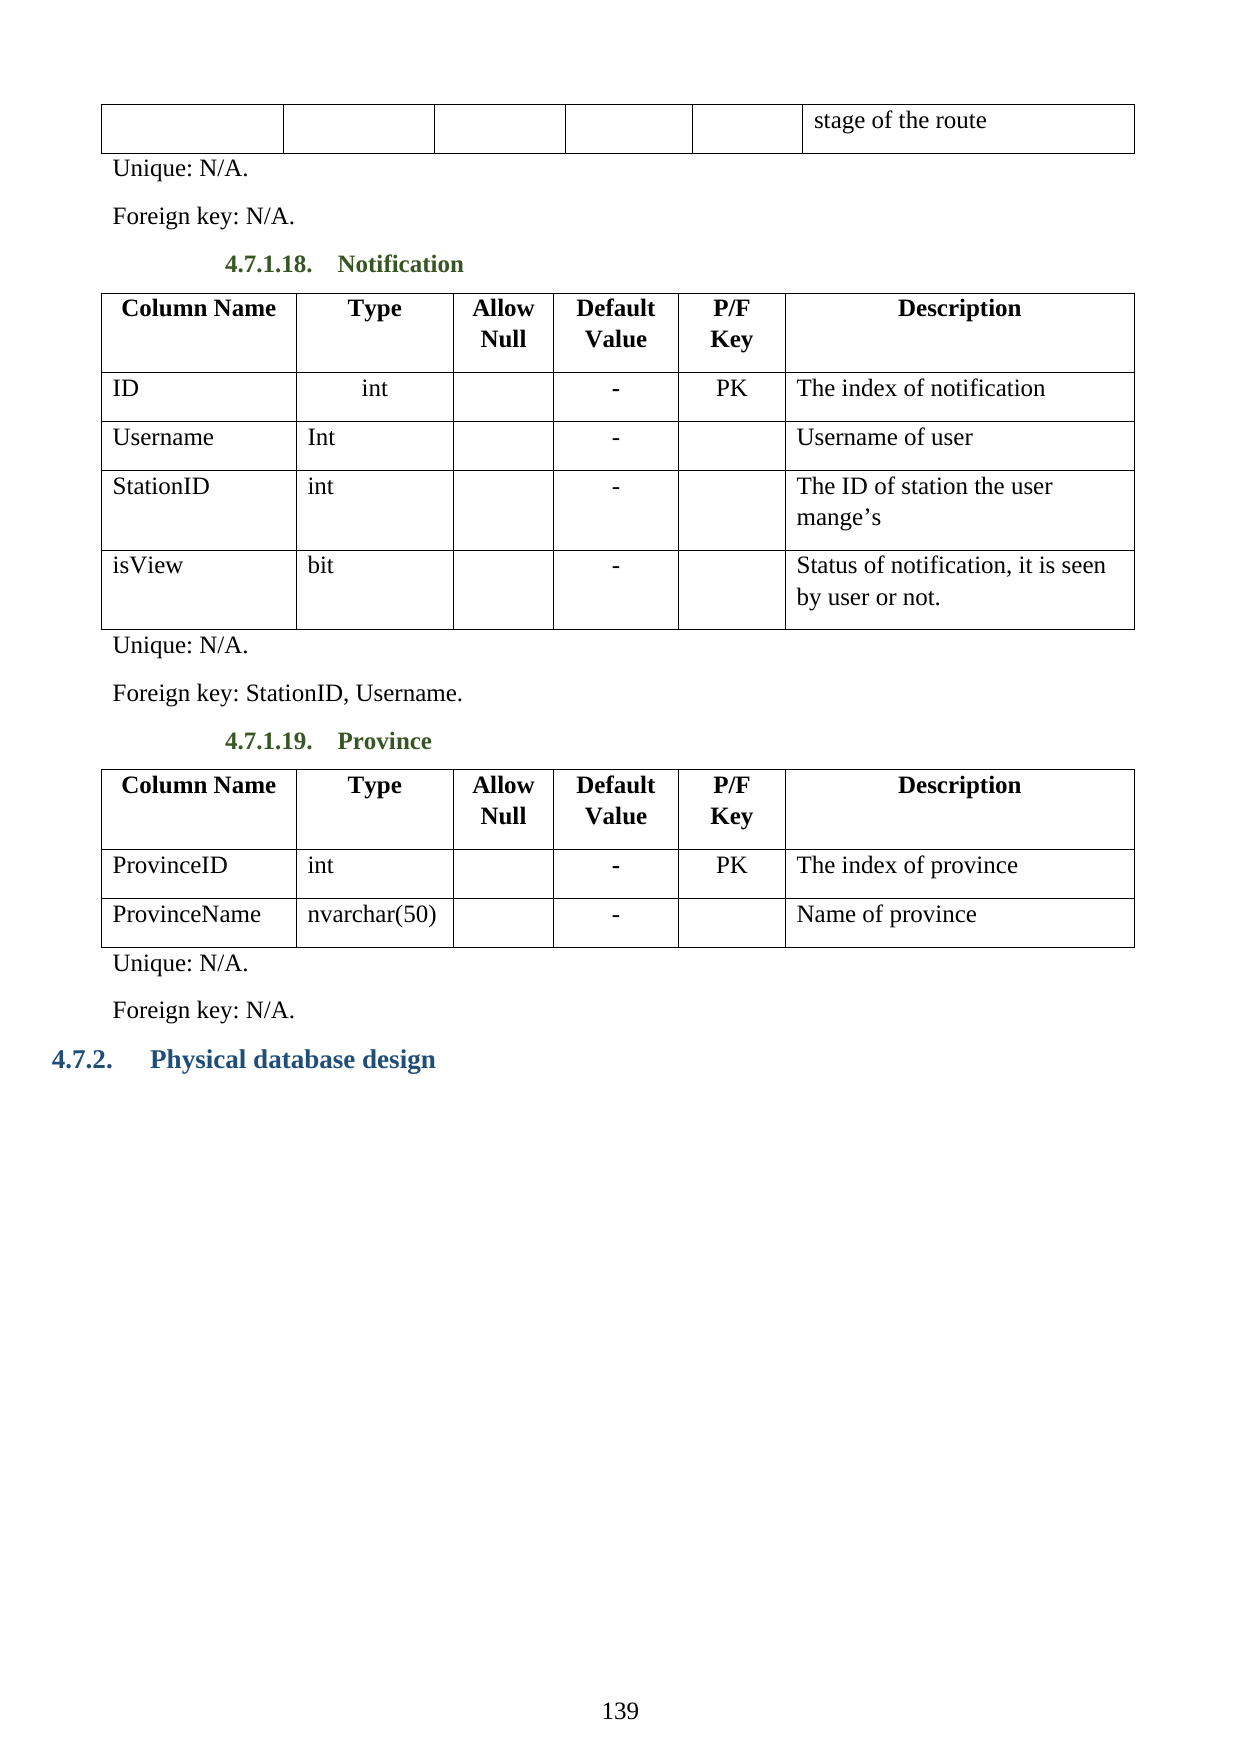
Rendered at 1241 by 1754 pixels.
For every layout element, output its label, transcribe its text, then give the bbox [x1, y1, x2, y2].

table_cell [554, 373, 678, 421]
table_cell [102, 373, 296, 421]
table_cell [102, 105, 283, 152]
subtitle Notification [225, 249, 1128, 278]
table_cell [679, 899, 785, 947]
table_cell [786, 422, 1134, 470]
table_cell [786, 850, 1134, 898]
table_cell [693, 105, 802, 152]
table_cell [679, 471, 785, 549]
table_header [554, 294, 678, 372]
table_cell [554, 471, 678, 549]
text Foreign key: N/A. [112, 201, 1128, 230]
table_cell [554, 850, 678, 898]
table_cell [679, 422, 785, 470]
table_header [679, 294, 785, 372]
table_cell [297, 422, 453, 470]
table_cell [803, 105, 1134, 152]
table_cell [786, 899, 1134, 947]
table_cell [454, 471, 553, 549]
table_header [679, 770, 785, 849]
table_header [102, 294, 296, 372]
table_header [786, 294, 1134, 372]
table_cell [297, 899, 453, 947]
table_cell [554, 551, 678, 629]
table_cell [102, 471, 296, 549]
text Unique: N/A. [112, 630, 1128, 659]
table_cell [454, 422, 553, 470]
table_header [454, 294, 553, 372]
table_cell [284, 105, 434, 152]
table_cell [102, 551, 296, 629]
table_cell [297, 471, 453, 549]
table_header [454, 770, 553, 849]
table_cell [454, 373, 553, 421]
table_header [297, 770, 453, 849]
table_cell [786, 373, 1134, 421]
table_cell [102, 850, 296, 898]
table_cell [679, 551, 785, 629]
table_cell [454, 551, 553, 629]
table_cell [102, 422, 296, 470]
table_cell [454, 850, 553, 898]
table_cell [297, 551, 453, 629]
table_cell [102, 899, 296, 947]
subtitle Physical database design [112, 1043, 1128, 1074]
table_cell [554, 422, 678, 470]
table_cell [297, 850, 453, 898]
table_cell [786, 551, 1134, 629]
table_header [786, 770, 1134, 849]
text Unique: N/A. [112, 948, 1128, 976]
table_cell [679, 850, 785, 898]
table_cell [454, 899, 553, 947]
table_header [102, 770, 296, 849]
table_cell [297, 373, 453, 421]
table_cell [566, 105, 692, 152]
text Unique: N/A. [112, 154, 1128, 182]
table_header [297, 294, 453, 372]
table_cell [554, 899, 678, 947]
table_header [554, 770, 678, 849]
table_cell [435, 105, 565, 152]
text Foreign key: N/A. [112, 995, 1128, 1024]
subtitle Province [225, 726, 1128, 754]
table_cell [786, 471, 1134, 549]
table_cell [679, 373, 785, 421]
text Foreign key: StationID, Username. [112, 678, 1128, 707]
